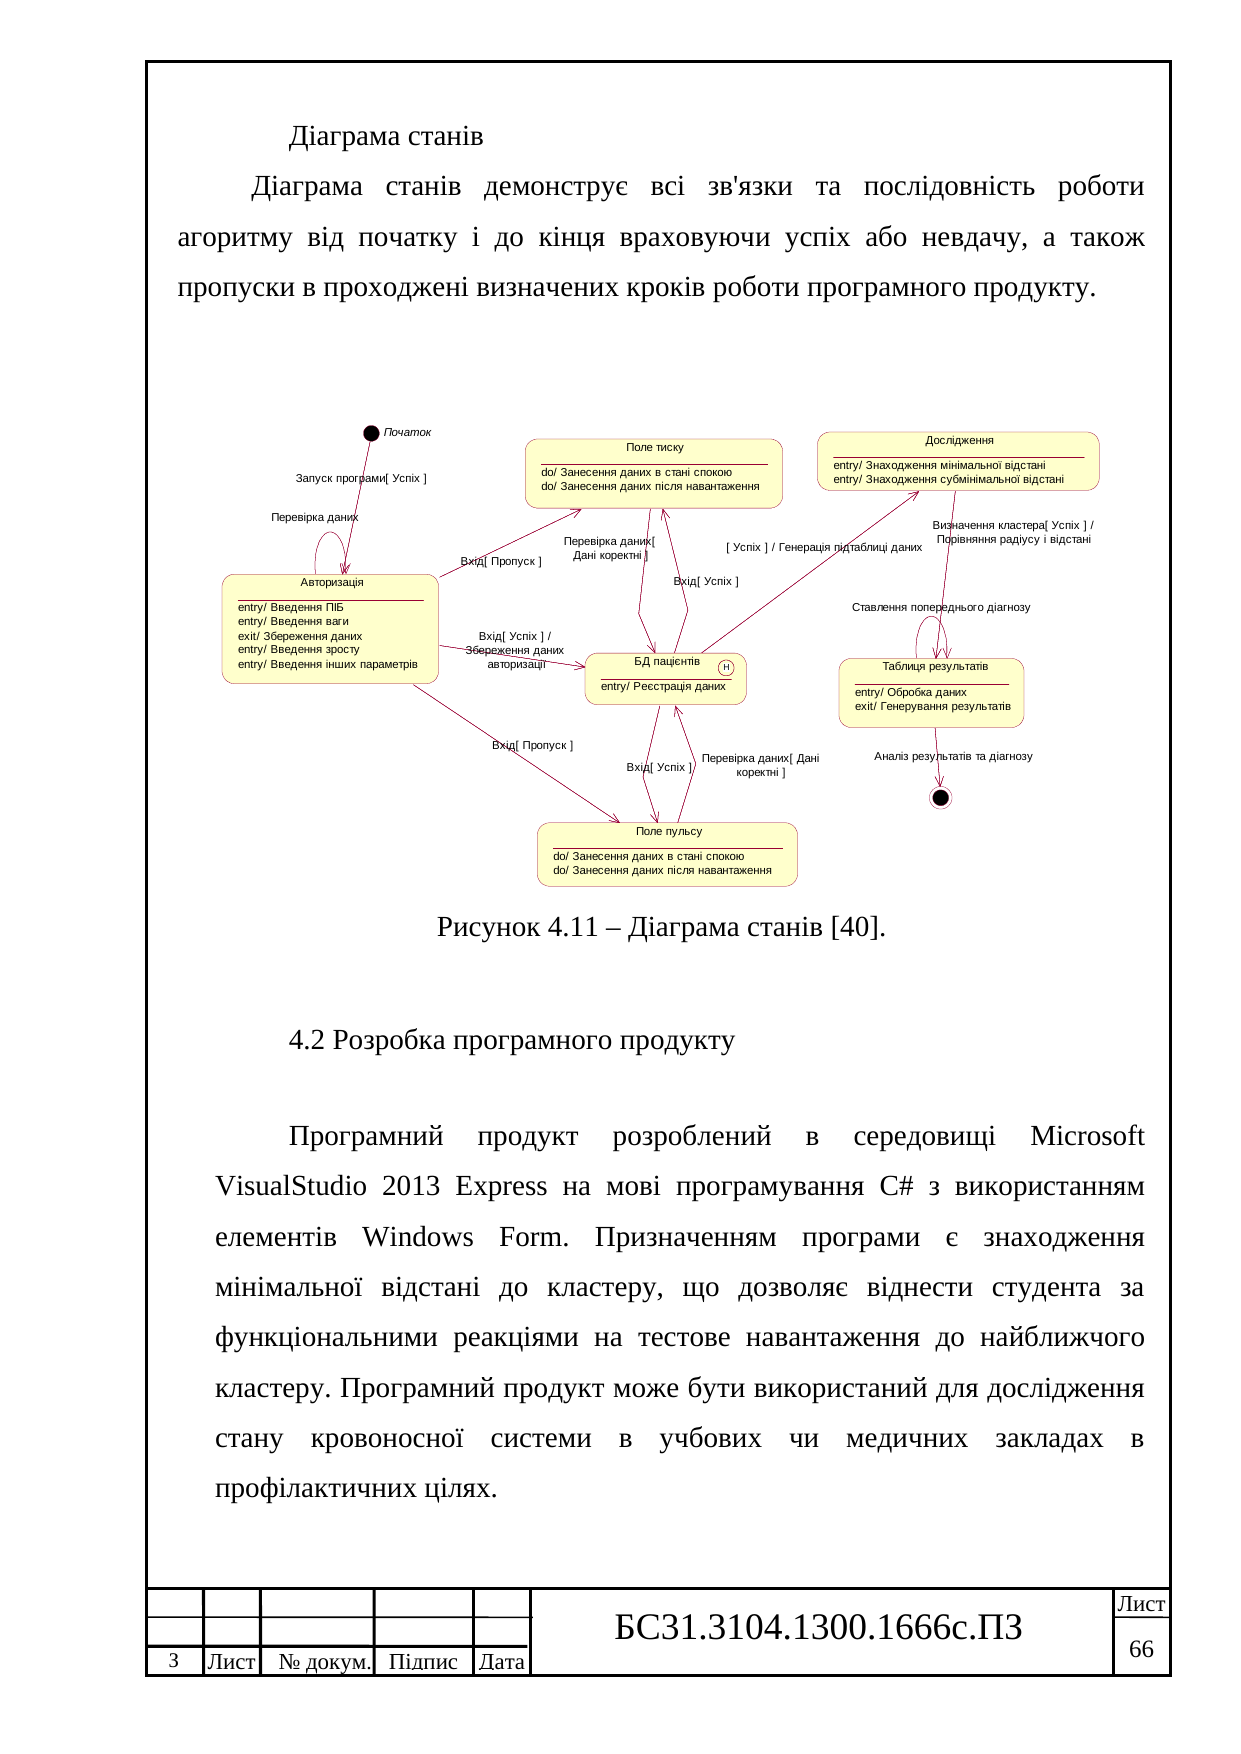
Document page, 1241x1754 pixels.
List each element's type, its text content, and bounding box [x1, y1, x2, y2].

text Діаграма станів [215, 118, 1146, 152]
text Діаграма станів демонструє всі зв'язки та послідовність роботи агоритму від початку і до кінця враховуючи успіх або невдачу, а також пропуски в проходжені визначених кроків роботи програмного продукту. [177, 168, 1146, 303]
text Рисунок 4.11 – Діаграма станів [40]. [177, 909, 1146, 943]
subtitle 4.2 Розробка програмного продукту [215, 1022, 1146, 1056]
text Програмний продукт розроблений в середовищі Microsoft VisualStudio 2013 Express на мові програмування C# з використанням елементів Windows Form. Призначенням програми є знаходження мінімальної відстані до кластеру, що дозволяє віднести студента за функціональними реакціями на тестове навантаження до найближчого кластеру. Програмний продукт може бути використаний для дослідження стану кровоносної системи в учбових чи медичних закладах в профілактичних цілях. [215, 1118, 1146, 1504]
